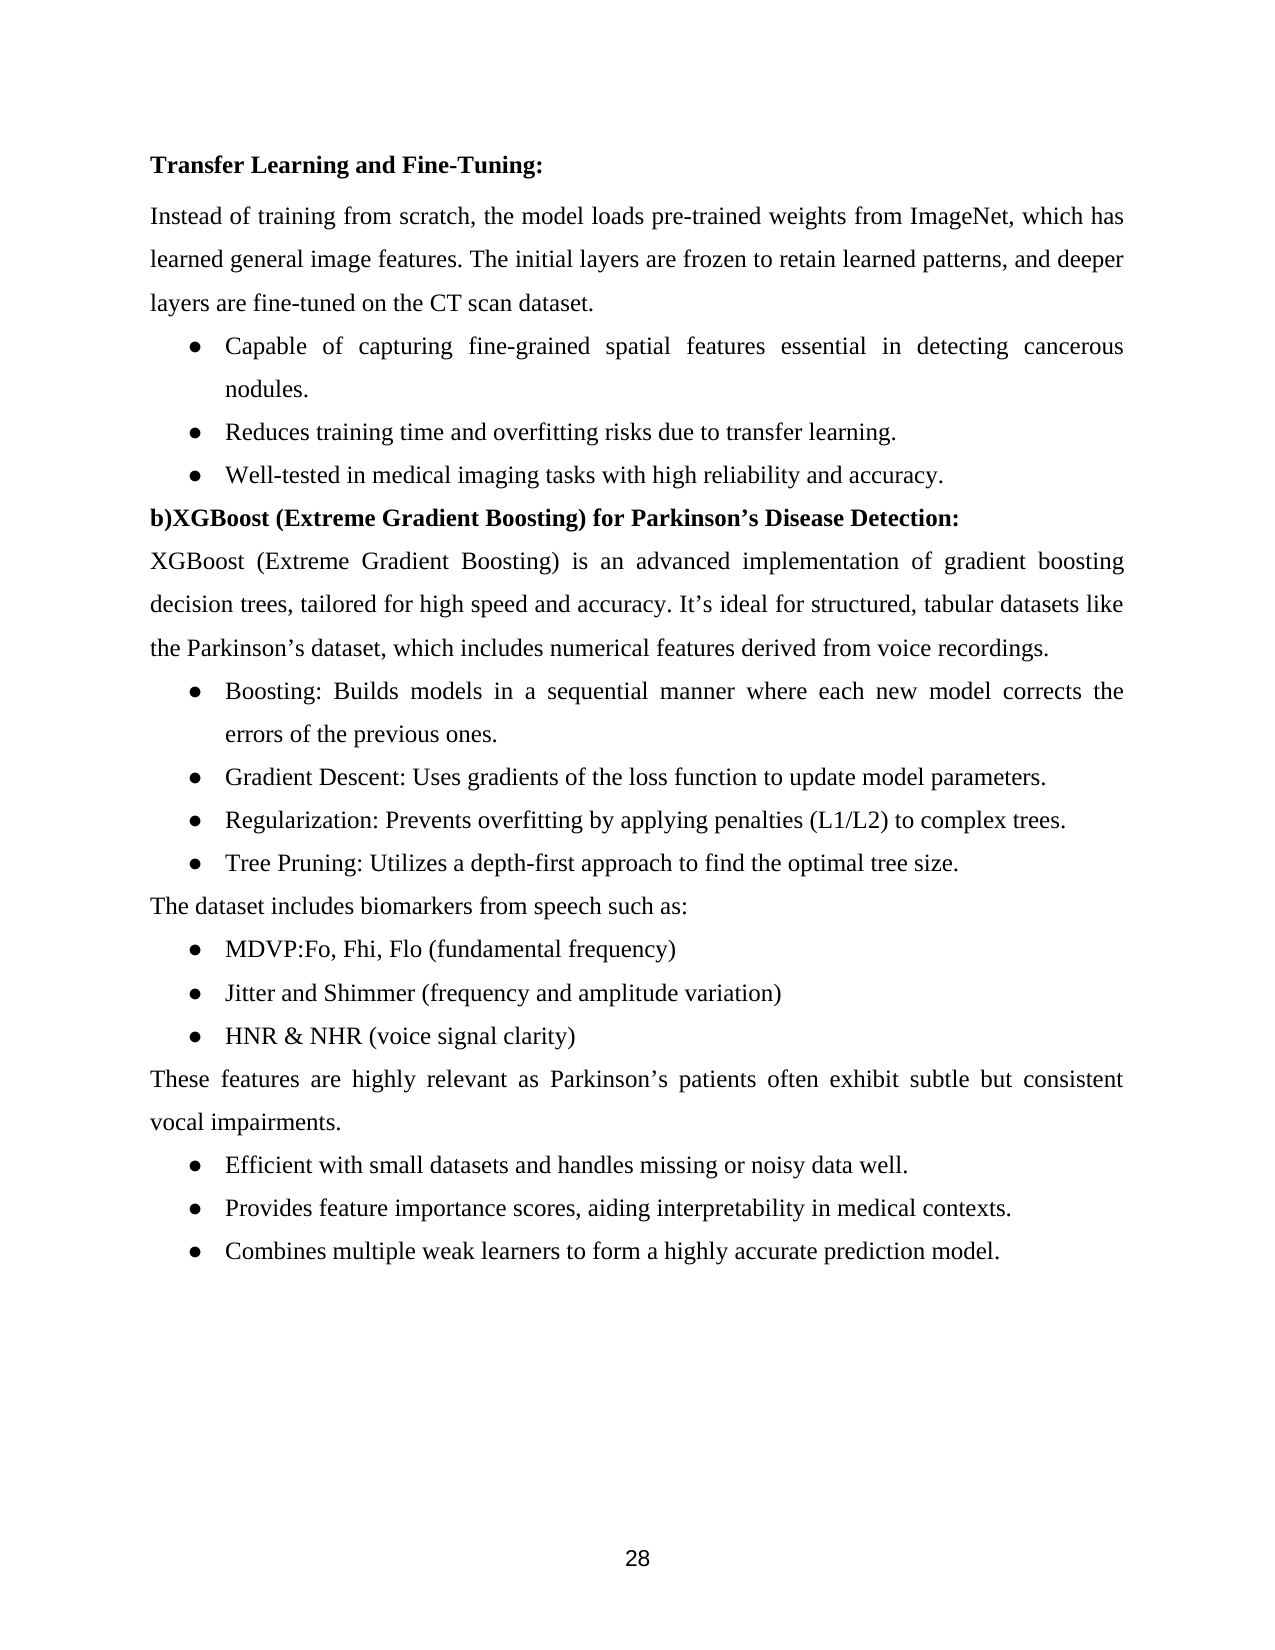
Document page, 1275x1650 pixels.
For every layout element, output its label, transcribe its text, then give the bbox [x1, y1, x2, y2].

list Provides feature importance scores, aiding interpretability in medical contexts. [187, 1193, 1125, 1222]
list Combines multiple weak learners to form a highly accurate prediction model. [187, 1236, 1125, 1265]
list Well-tested in medical imaging tasks with high reliability and accuracy. [187, 460, 1125, 489]
list Gradient Descent: Uses gradients of the loss function to update model parameters. [187, 762, 1125, 791]
list Efficient with small datasets and handles missing or noisy data well. [187, 1150, 1125, 1179]
list Capable of capturing fine-grained spatial features essential in detecting cancerous nodules. [187, 331, 1125, 403]
text b)XGBoost (Extreme Gradient Boosting) for Parkinson’s Disease Detection: [150, 503, 1125, 532]
text Instead of training from scratch, the model loads pre-trained weights from ImageNet, which has learned general image features. The initial layers are frozen to retain learned patterns, and deeper layers are fine-tuned on the CT scan dataset. [150, 201, 1125, 316]
list Tree Pruning: Utilizes a depth-first approach to find the optimal tree size. [187, 848, 1125, 877]
list Boosting: Builds models in a sequential manner where each new model corrects the errors of the previous ones. [187, 676, 1125, 748]
list MDVP:Fo, Fhi, Flo (fundamental frequency) [187, 934, 1125, 963]
list Reduces training time and overfitting risks due to transfer learning. [187, 417, 1125, 446]
text These features are highly relevant as Parkinson’s patients often exhibit subtle but consistent vocal impairments. [150, 1064, 1125, 1136]
list HNR & NHR (voice signal clarity) [187, 1021, 1125, 1049]
list Regularization: Prevents overfitting by applying penalties (L1/L2) to complex trees. [187, 805, 1125, 834]
text The dataset includes biomarkers from speech such as: [150, 891, 1125, 920]
text XGBoost (Extreme Gradient Boosting) is an advanced implementation of gradient boosting decision trees, tailored for high speed and accuracy. It’s ideal for structured, tabular datasets like the Parkinson’s dataset, which includes numerical features derived from voice recordings. [150, 546, 1125, 661]
list Jitter and Shimmer (frequency and amplitude variation) [187, 978, 1125, 1006]
subtitle Transfer Learning and Fine-Tuning: [150, 150, 1125, 179]
